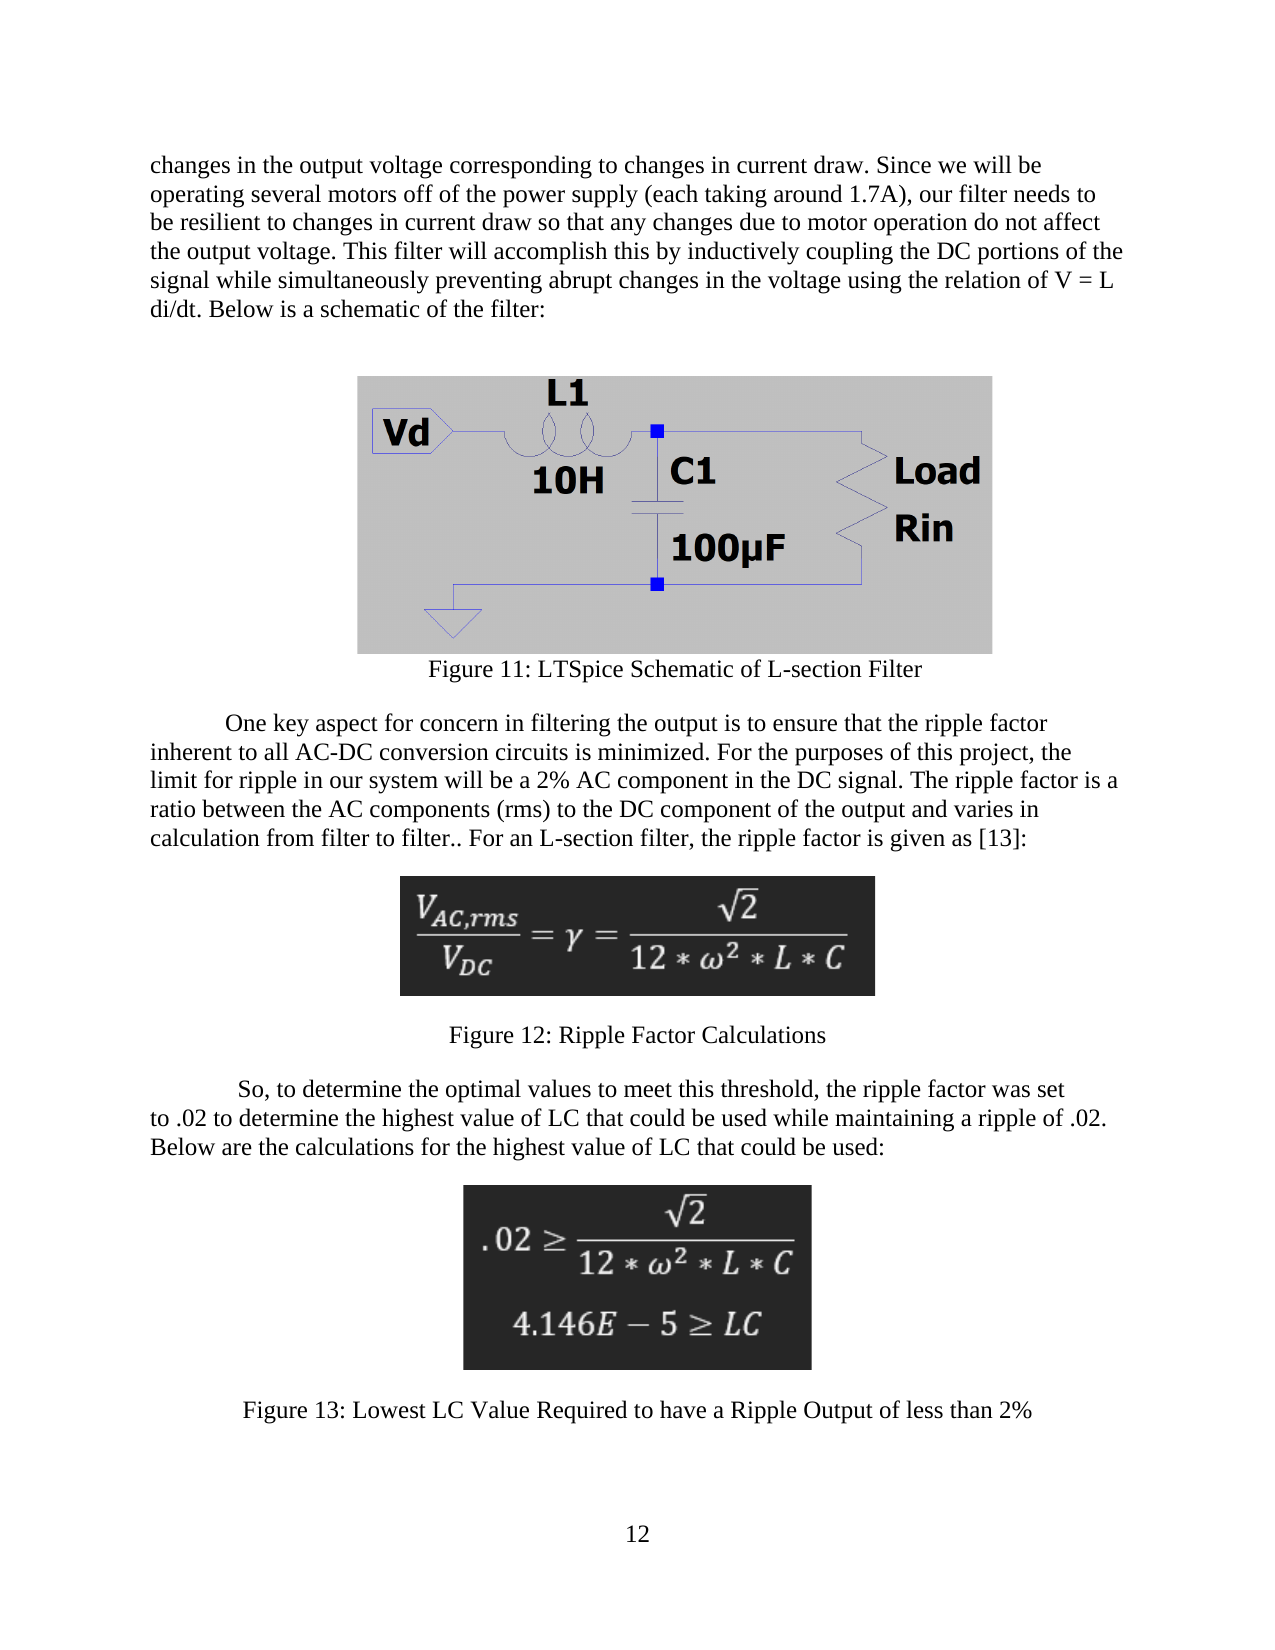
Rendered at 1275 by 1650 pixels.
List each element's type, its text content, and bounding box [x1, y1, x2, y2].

text So, to determine the optimal values to meet this threshold, the ripple factor was set to .02 to determine the highest value of LC that could be used while maintaining a ripple of .02. Below are the calculations for the highest value of LC that could be used: [150, 1074, 1125, 1160]
text Figure 13: Lowest LC Value Required to have a Ripple Output of less than 2% [150, 1395, 1125, 1423]
text Figure 11: LTSpice Schematic of L-section Filter [150, 654, 1125, 683]
text One key aspect for concern in filtering the output is to ensure that the ripple factor inherent to all AC-DC conversion circuits is minimized. For the purposes of this project, the limit for ripple in our system will be a 2% AC component in the DC signal. The ripple factor is a ratio between the AC components (rms) to the DC component of the output and varies in calculation from filter to filter.. For an L-section filter, the ripple factor is given as [13]: [150, 708, 1125, 852]
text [150, 150, 1125, 322]
picture [463, 1185, 812, 1370]
text Figure 12: Ripple Factor Calculations [150, 1020, 1125, 1049]
picture [400, 876, 876, 996]
picture [357, 376, 993, 654]
